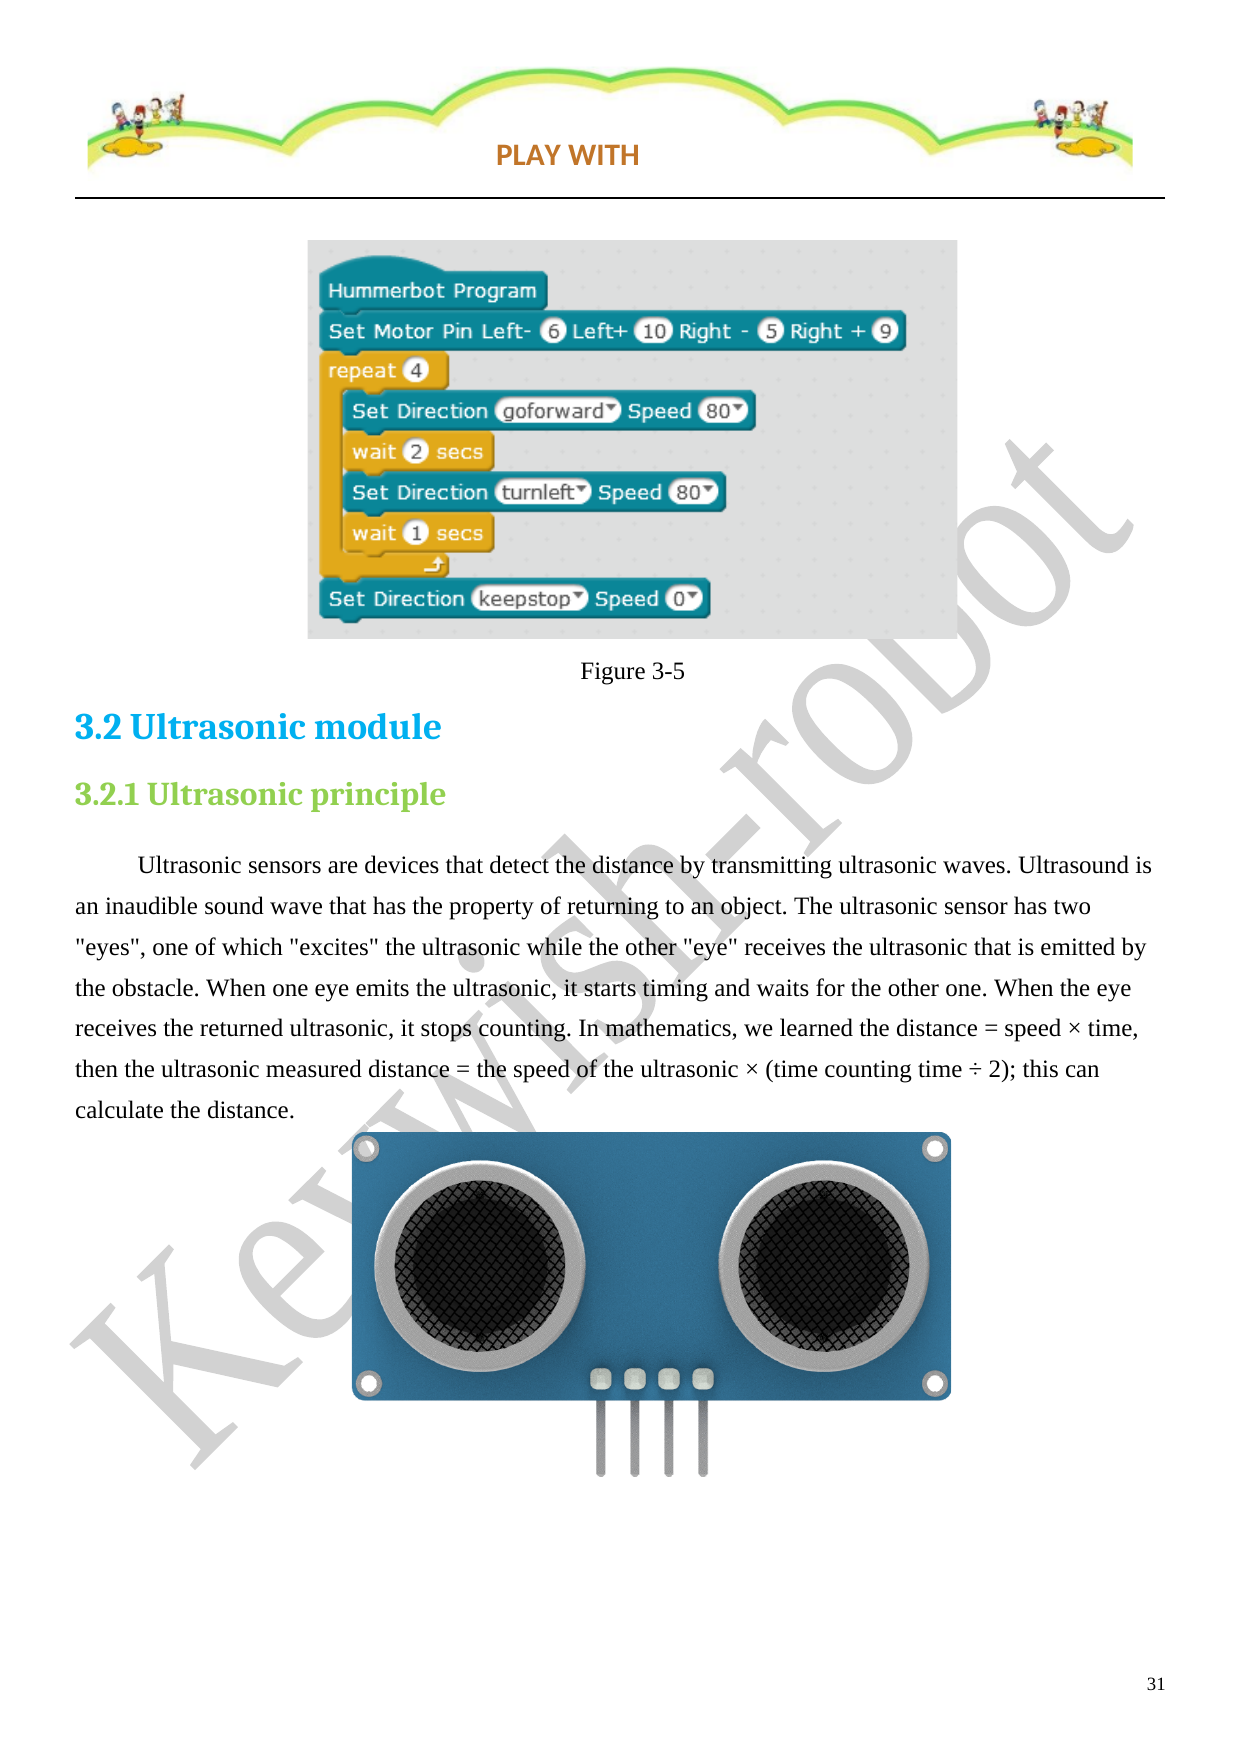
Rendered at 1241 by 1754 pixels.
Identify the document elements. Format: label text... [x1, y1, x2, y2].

subtitle 3.2.1 Ultrasonic principle [75, 761, 1165, 829]
text Ultrasonic sensors are devices that detect the distance by transmitting ultrasonic waves. Ultrasound is an inaudible sound wave that has the property of returning to an object. The ultrasonic sensor has two "eyes", one of which "excites" the ultrasonic while the other "eye" receives the ultrasonic that is emitted by the obstacle. When one eye emits the ultrasonic, it starts timing and waits for the other one. When the eye receives the returned ultrasonic, it stops counting. In mathematics, we learned the distance = speed × time, then the ultrasonic measured distance = the speed of the ultrasonic × (time counting time ÷ 2); this can calculate the distance. [75, 848, 1165, 1126]
picture [307, 240, 958, 639]
text Figure 3-5 [75, 653, 1165, 687]
picture [87, 58, 1134, 181]
picture [351, 1132, 952, 1477]
subtitle 3.2 Ultrasonic module [75, 693, 1165, 761]
